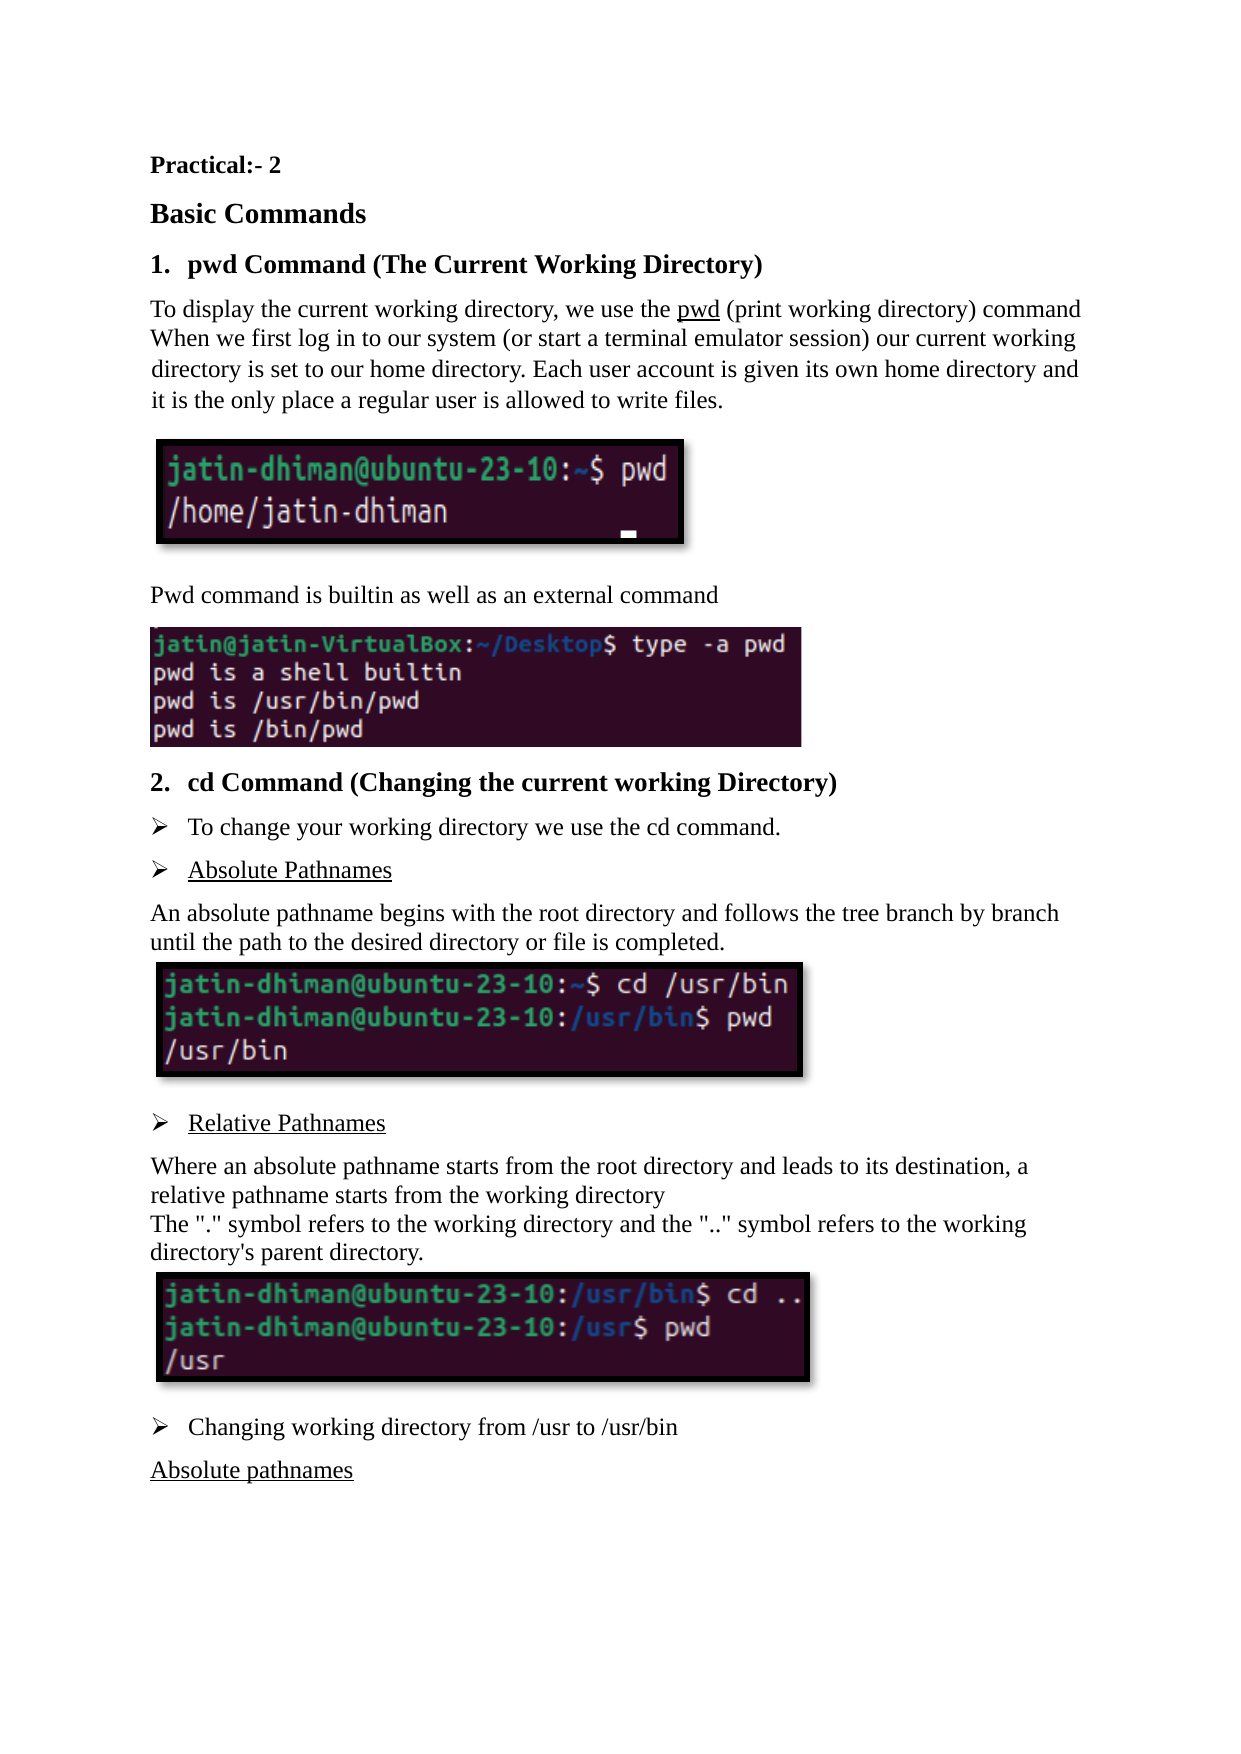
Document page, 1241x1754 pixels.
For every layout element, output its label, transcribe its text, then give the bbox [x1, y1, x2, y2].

text To display the current working directory, we use the pwd (print working directory) command [150, 294, 1090, 323]
list Where an absolute pathname starts from the root directory and leads to its destination, a relative pathname starts from the working directory [150, 1151, 1090, 1209]
picture [163, 1279, 804, 1376]
list pwd Command (The Current Working Directory) [150, 248, 1090, 279]
list Relative Pathnames [150, 1108, 1090, 1137]
list cd Command (Changing the current working Directory) [150, 766, 1090, 797]
picture [163, 446, 678, 538]
text Pwd command is builtin as well as an external command [150, 580, 1090, 609]
picture [150, 627, 802, 747]
picture [163, 969, 797, 1071]
list Absolute pathnames [150, 1455, 1090, 1484]
list The "." symbol refers to the working directory and the ".." symbol refers to the working directory's parent directory. [150, 1209, 1090, 1266]
list An absolute pathname begins with the root directory and follows the tree branch by branch until the path to the desired directory or file is completed. [150, 898, 1090, 956]
text Practical:- 2 [150, 150, 1090, 179]
list Changing working directory from /usr to /usr/bin [150, 1412, 1090, 1441]
list Absolute Pathnames [150, 855, 1090, 884]
text When we first log in to our system (or start a terminal emulator session) our current working directory is set to our home directory. Each user account is given its own home directory and it is the only place a regular user is allowed to write files. [150, 323, 1090, 414]
list To change your working directory we use the cd command. [150, 812, 1090, 841]
text Basic Commands [150, 196, 1090, 230]
